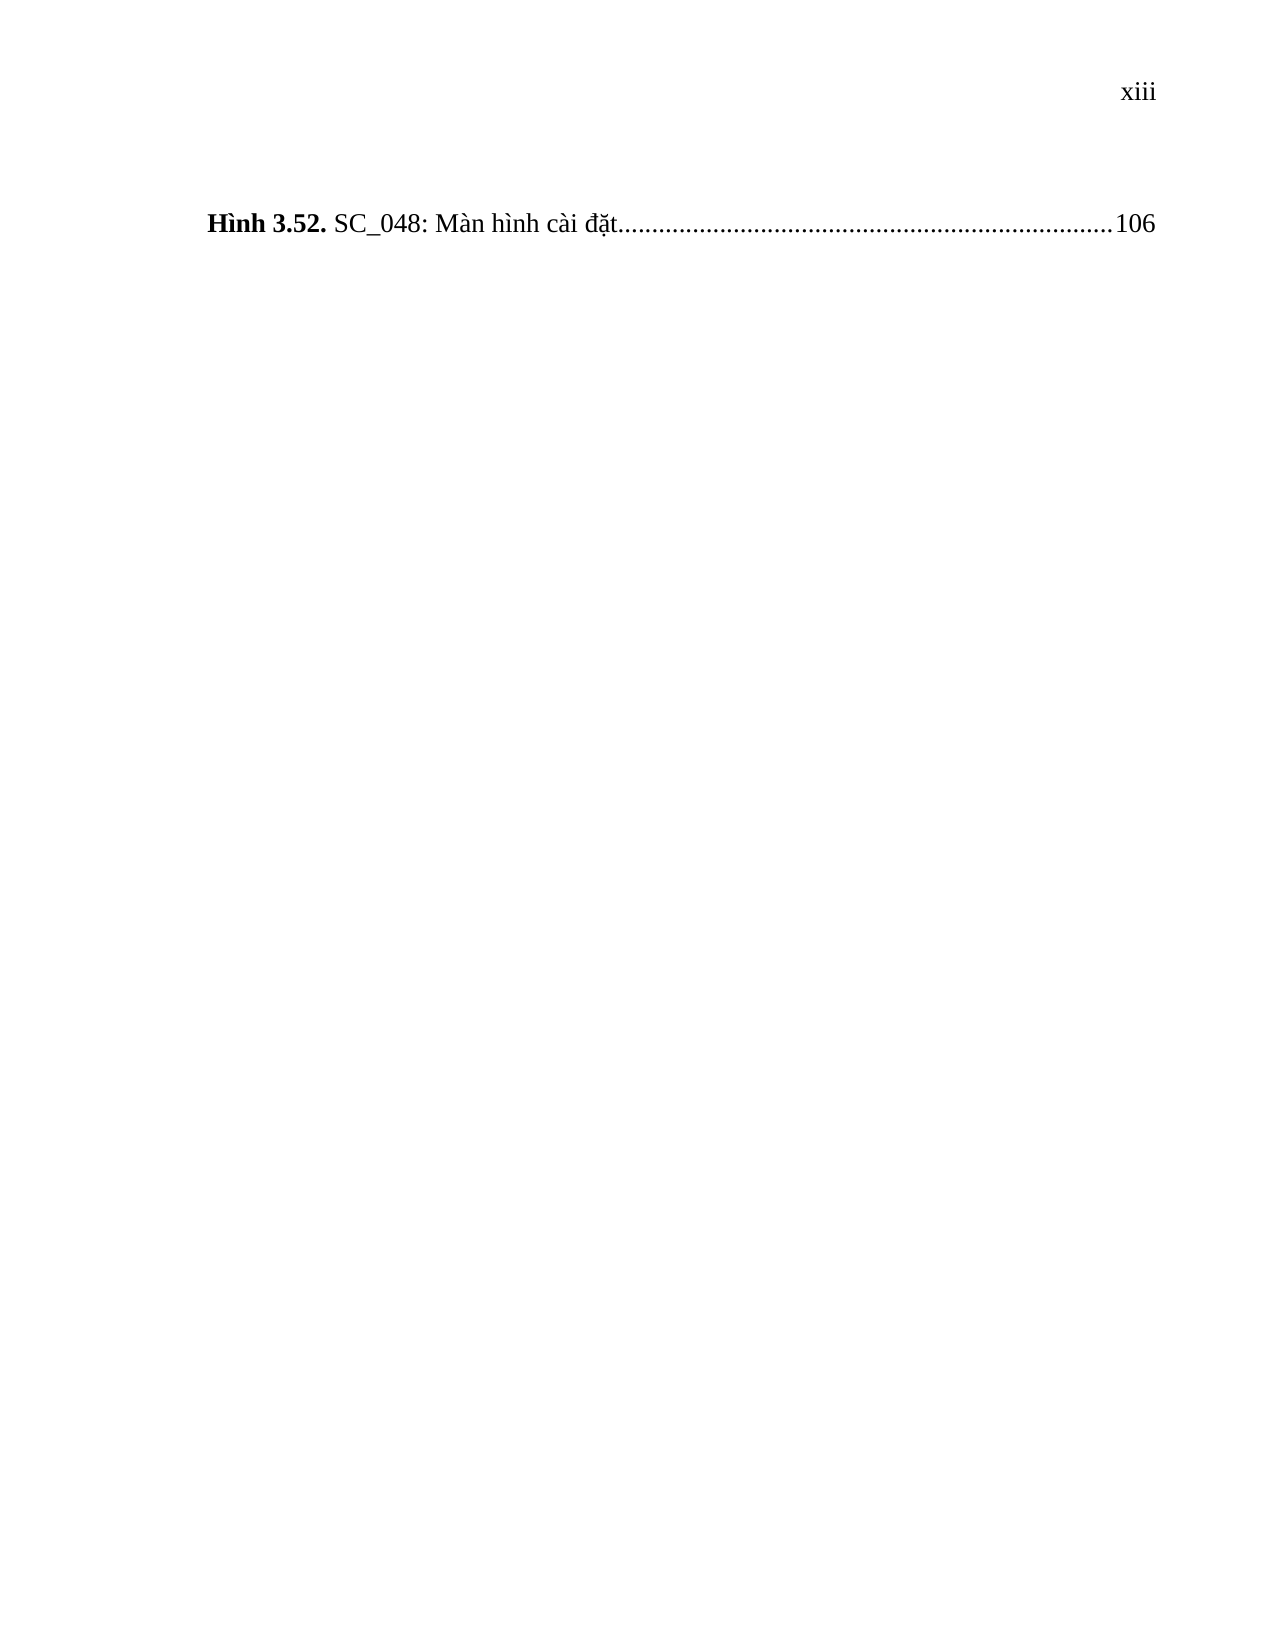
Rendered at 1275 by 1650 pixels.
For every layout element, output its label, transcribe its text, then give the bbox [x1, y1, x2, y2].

text Hình 3.52. SC_048: Màn hình cài đặt 106 [207, 207, 1156, 238]
